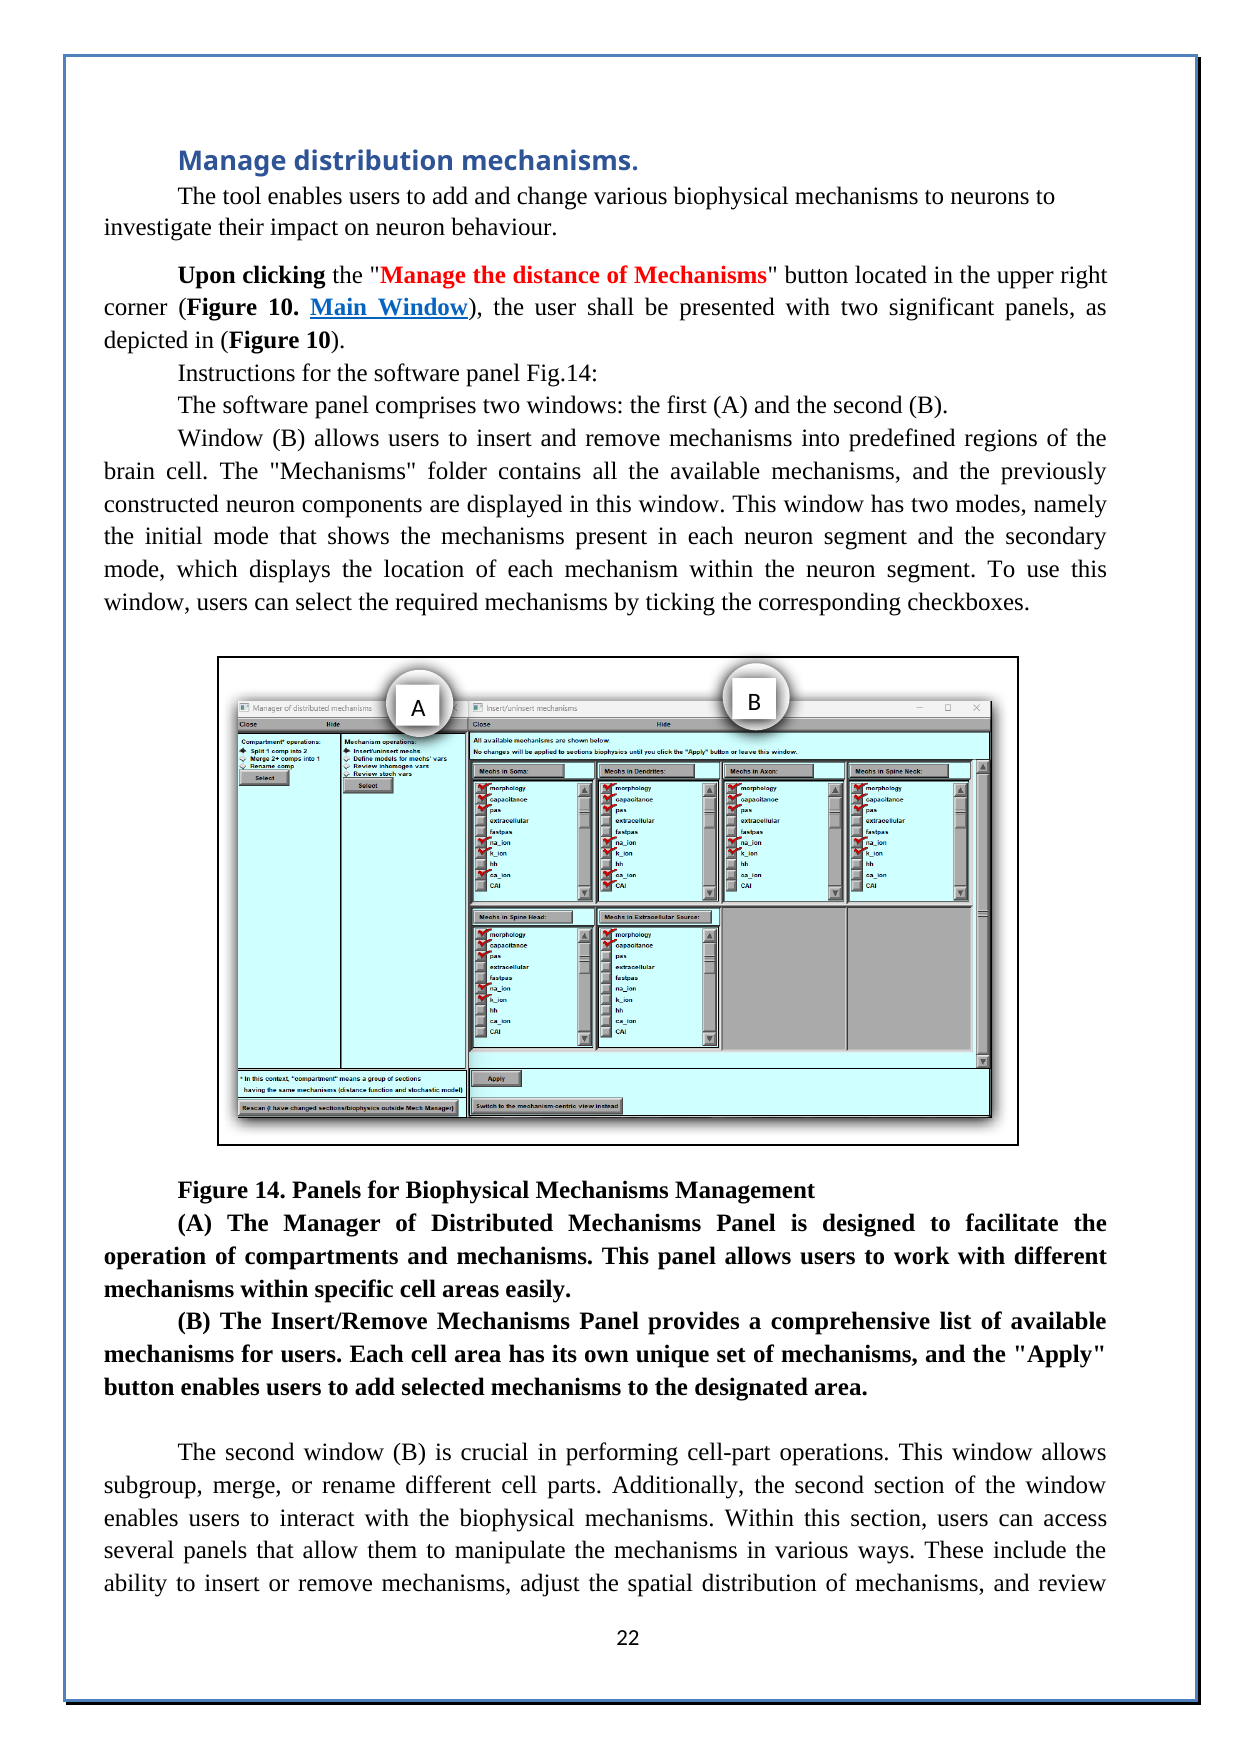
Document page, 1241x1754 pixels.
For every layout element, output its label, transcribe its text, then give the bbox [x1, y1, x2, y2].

text (A) The Manager of Distributed Mechanisms Panel is designed to facilitate the operation of compartments and mechanisms. This panel allows users to work with different mechanisms within specific cell areas easily. [103, 1208, 1108, 1302]
text The software panel comprises two windows: the first (A) and the second (B). [103, 391, 1108, 419]
text The tool enables users to add and change various biophysical mechanisms to neurons to investigate their impact on neuron behaviour. [103, 181, 1152, 241]
text Window (B) allows users to insert and remove mechanisms into predefined regions of the brain cell. The "Mechanisms" folder contains all the available mechanisms, and the previously constructed neuron components are displayed in this window. This window has two modes, namely the initial mode that shows the mechanisms present in each neuron segment and the secondary mode, which displays the location of each mechanism within the neuron segment. To use this window, users can select the required mechanisms by ticking the corresponding checkboxes. [103, 423, 1108, 616]
subtitle Manage distribution mechanisms. [103, 141, 1152, 178]
text Instructions for the software panel Fig.14: [103, 358, 1108, 387]
text Figure 14. Panels for Biophysical Mechanisms Management [103, 1176, 1108, 1204]
text (B) The Insert/Remove Mechanisms Panel provides a comprehensive list of available mechanisms for users. Each cell area has its own unique set of mechanisms, and the "Apply" button enables users to add selected mechanisms to the designated area. [103, 1306, 1108, 1401]
picture [238, 701, 992, 1118]
text Upon clicking the "Manage the distance of Mechanisms" button located in the upper right corner (Figure 10. Main Window), the user shall be presented with two significant panels, as depicted in (Figure 10). [103, 260, 1108, 354]
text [103, 1437, 1108, 1597]
